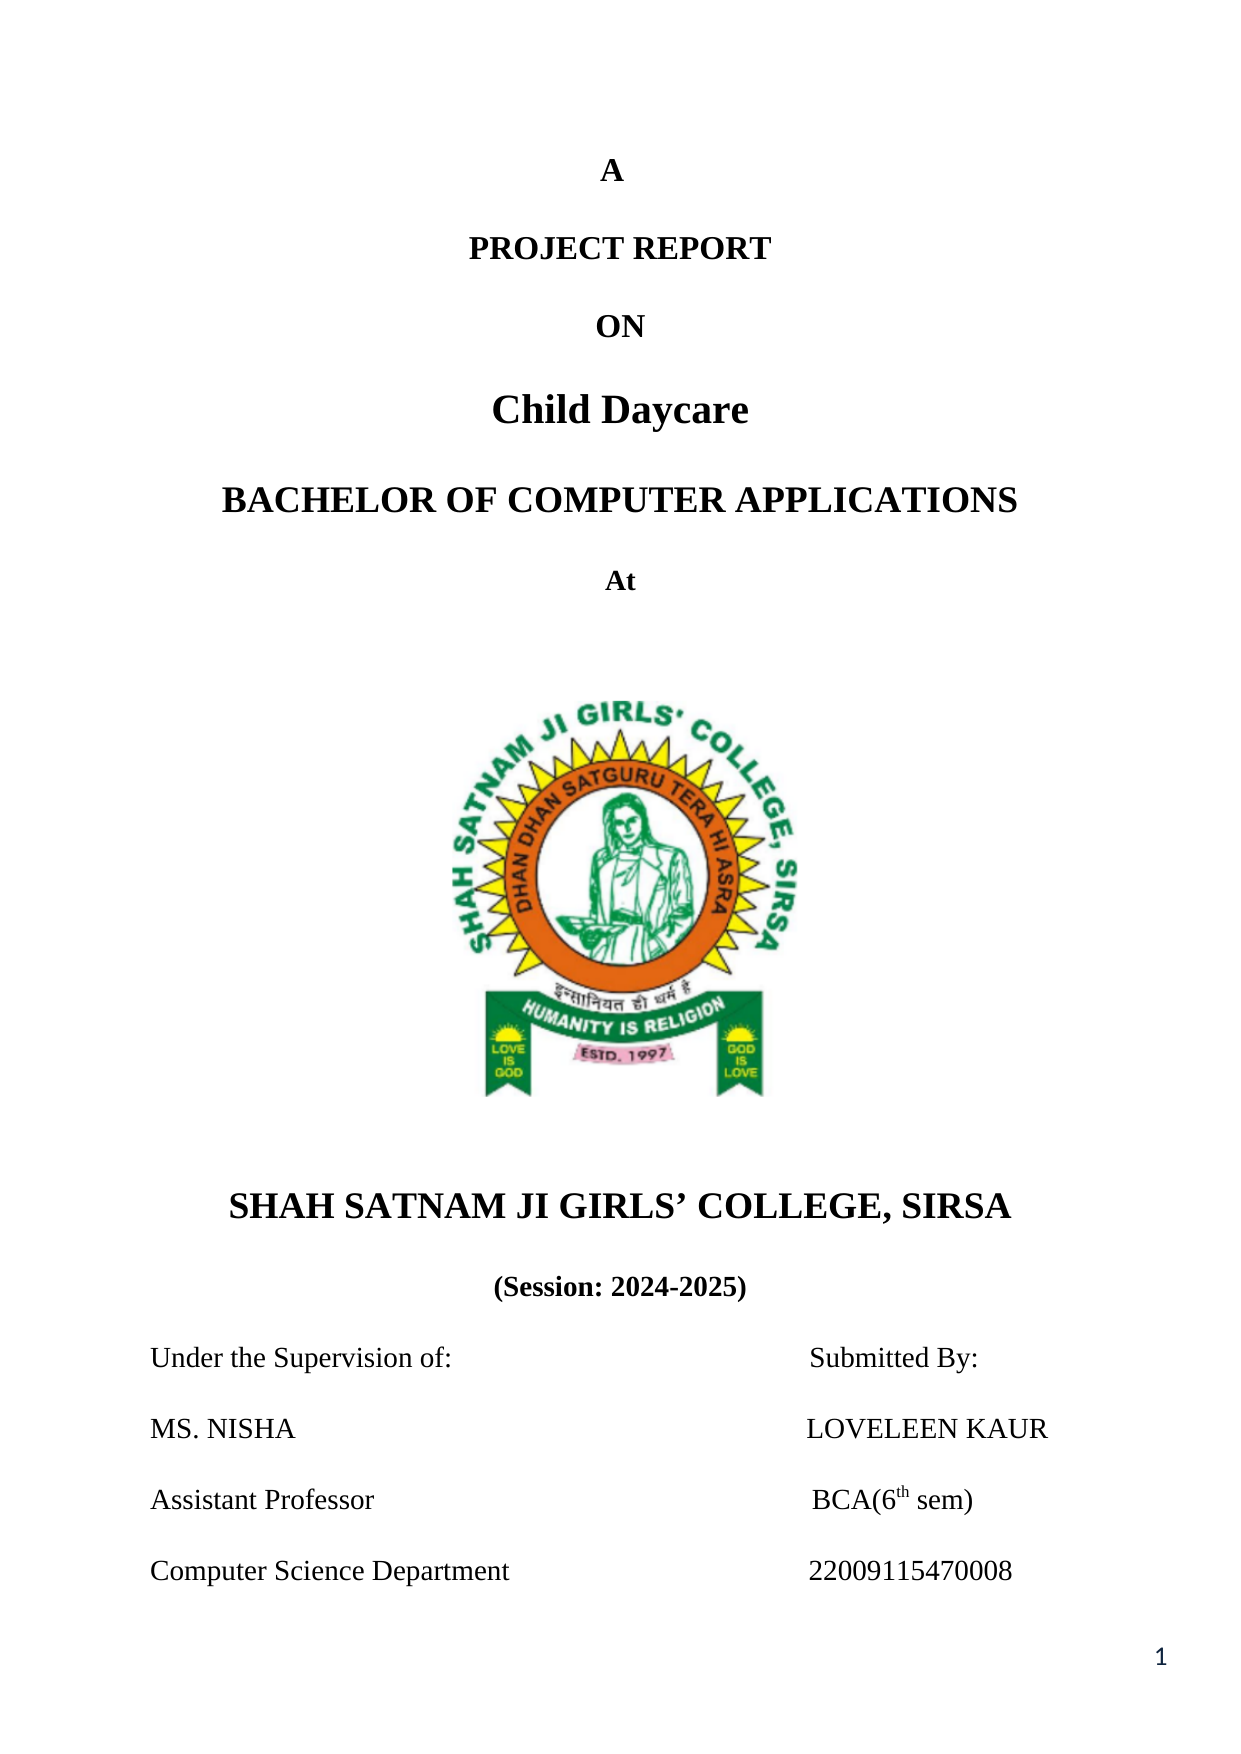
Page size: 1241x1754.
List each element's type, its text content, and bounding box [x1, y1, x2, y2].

text BACHELOR OF COMPUTER APPLICATIONS [150, 478, 1090, 521]
text PROJECT REPORT [150, 228, 1090, 267]
text ON [150, 307, 1090, 345]
picture [361, 634, 871, 1146]
text MS. NISHA LOVELEEN KAUR [150, 1411, 1090, 1444]
text Assistant Professor BCA(6th sem) [150, 1482, 1090, 1516]
text (Session: 2024-2025) [150, 1269, 1090, 1302]
text SHAH SATNAM JI GIRLS’ COLLEGE, SIRSA [150, 1183, 1090, 1226]
text Under the Supervision of: Submitted By: [150, 1340, 1090, 1373]
text At [150, 563, 1090, 597]
text A [150, 150, 1090, 188]
text Child Daycare [150, 385, 1090, 433]
text Computer Science Department 22009115470008 [150, 1553, 1090, 1587]
